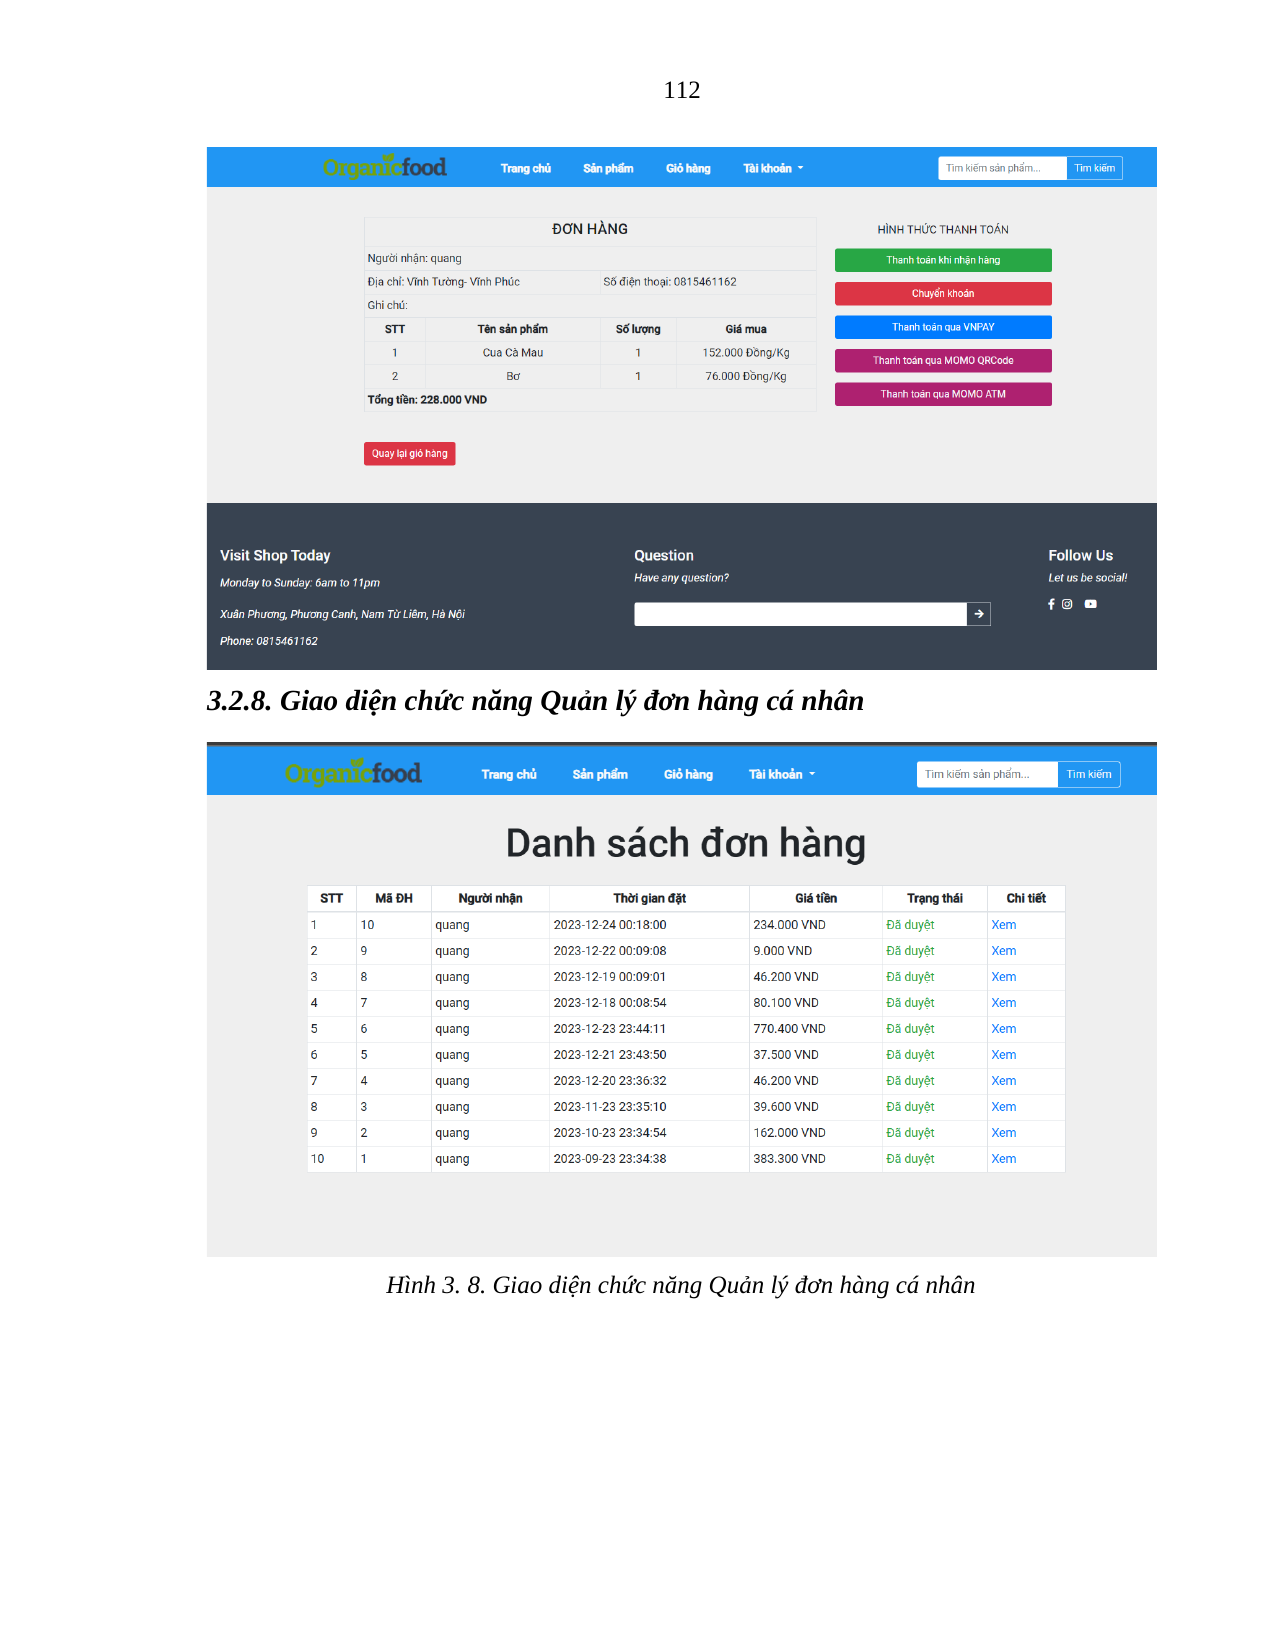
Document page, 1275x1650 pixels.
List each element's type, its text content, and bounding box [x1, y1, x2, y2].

picture [206, 147, 1157, 670]
picture [206, 742, 1157, 1257]
subtitle 3.2.8. Giao diện chức năng Quản lý đơn hàng cá nhân [207, 683, 1157, 717]
text Hình 3. 8. Giao diện chức năng Quản lý đơn hàng cá nhân [207, 1271, 1157, 1299]
